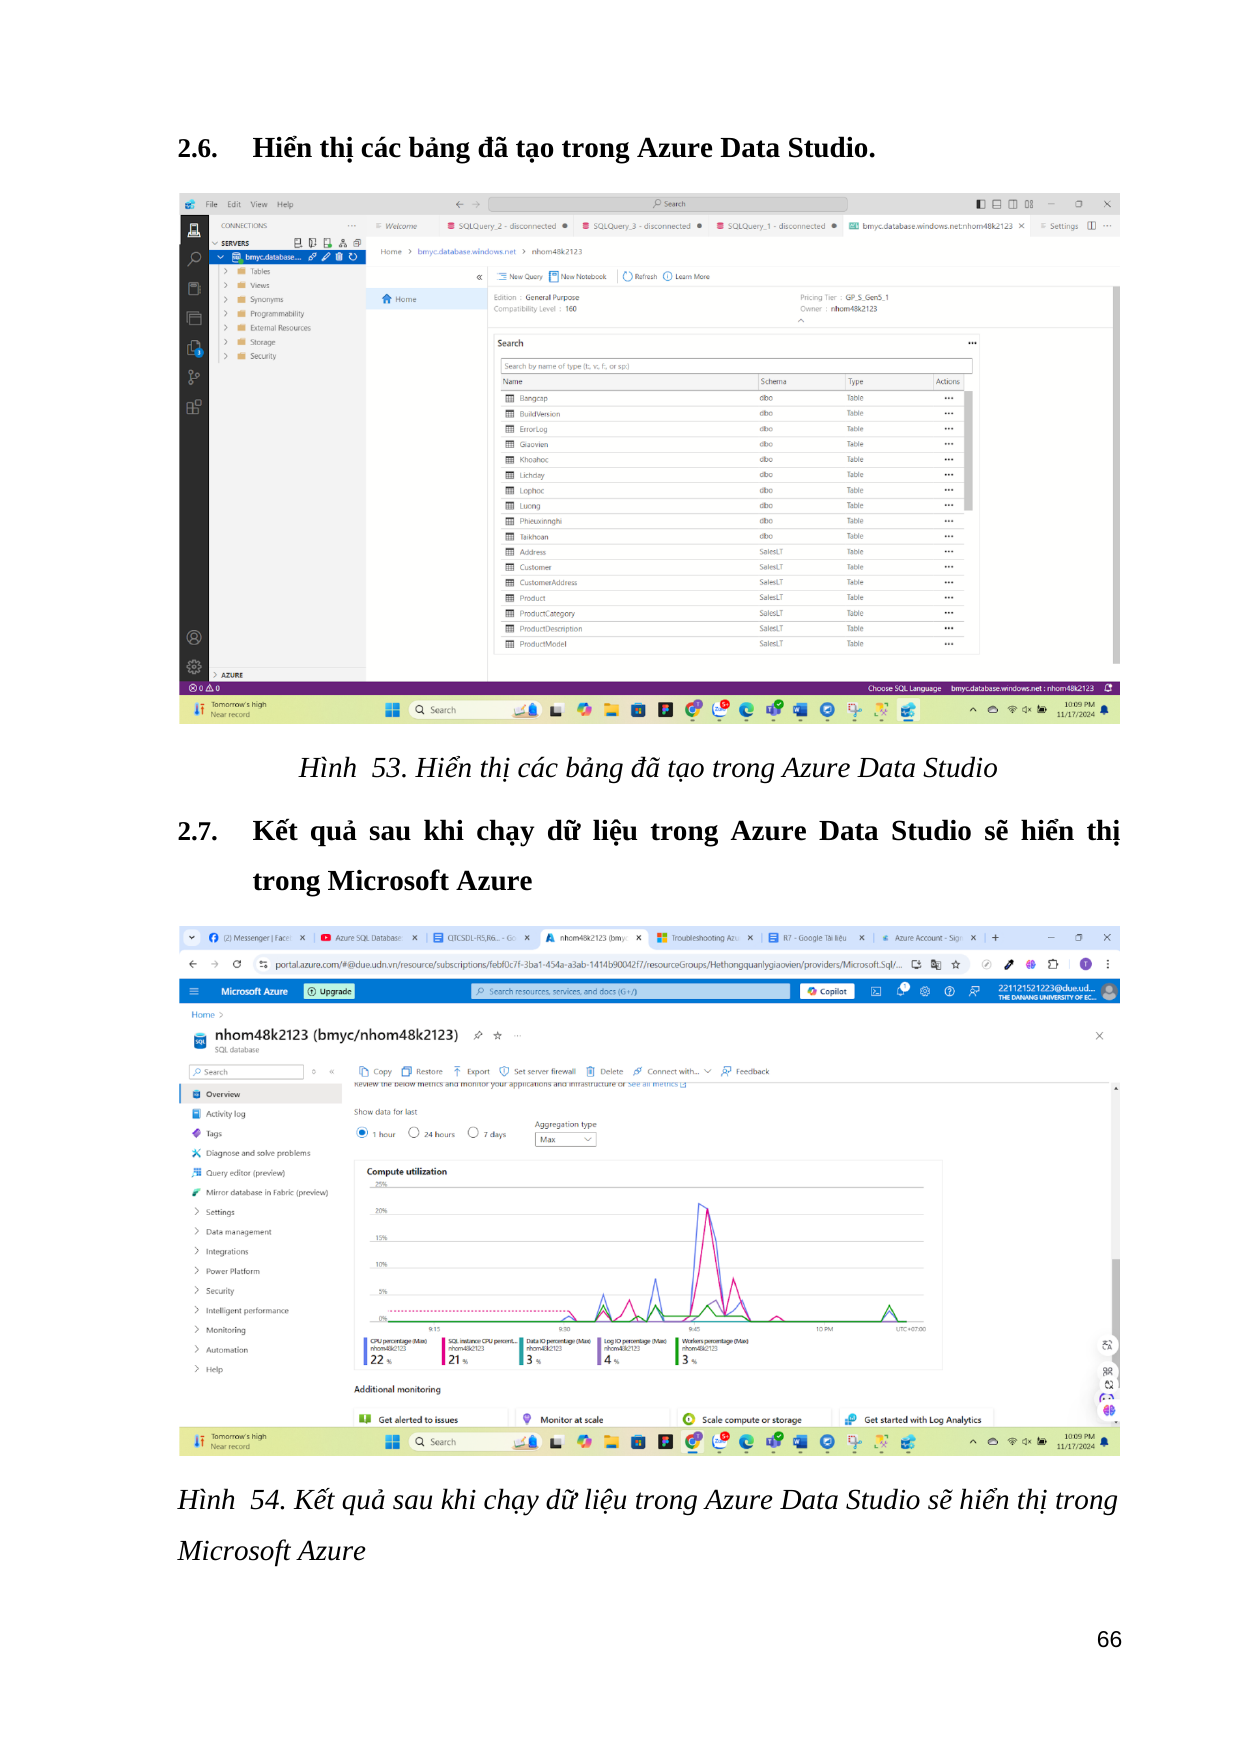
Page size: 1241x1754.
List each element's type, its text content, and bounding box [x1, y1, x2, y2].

subtitle Kết quả sau khi chạy dữ liệu trong Azure Data Studio sẽ hiển thị trong Microsoft Azure [177, 813, 1122, 897]
text Hình 54. Kết quả sau khi chạy dữ liệu trong Azure Data Studio sẽ hiển thị trong Microsoft Azure [177, 1482, 1122, 1566]
picture [179, 193, 1120, 724]
subtitle Hiển thị các bảng đã tạo trong Azure Data Studio. [177, 131, 1122, 164]
text Hình 53. Hiển thị các bảng đã tạo trong Azure Data Studio [177, 750, 1122, 783]
picture [179, 926, 1120, 1456]
